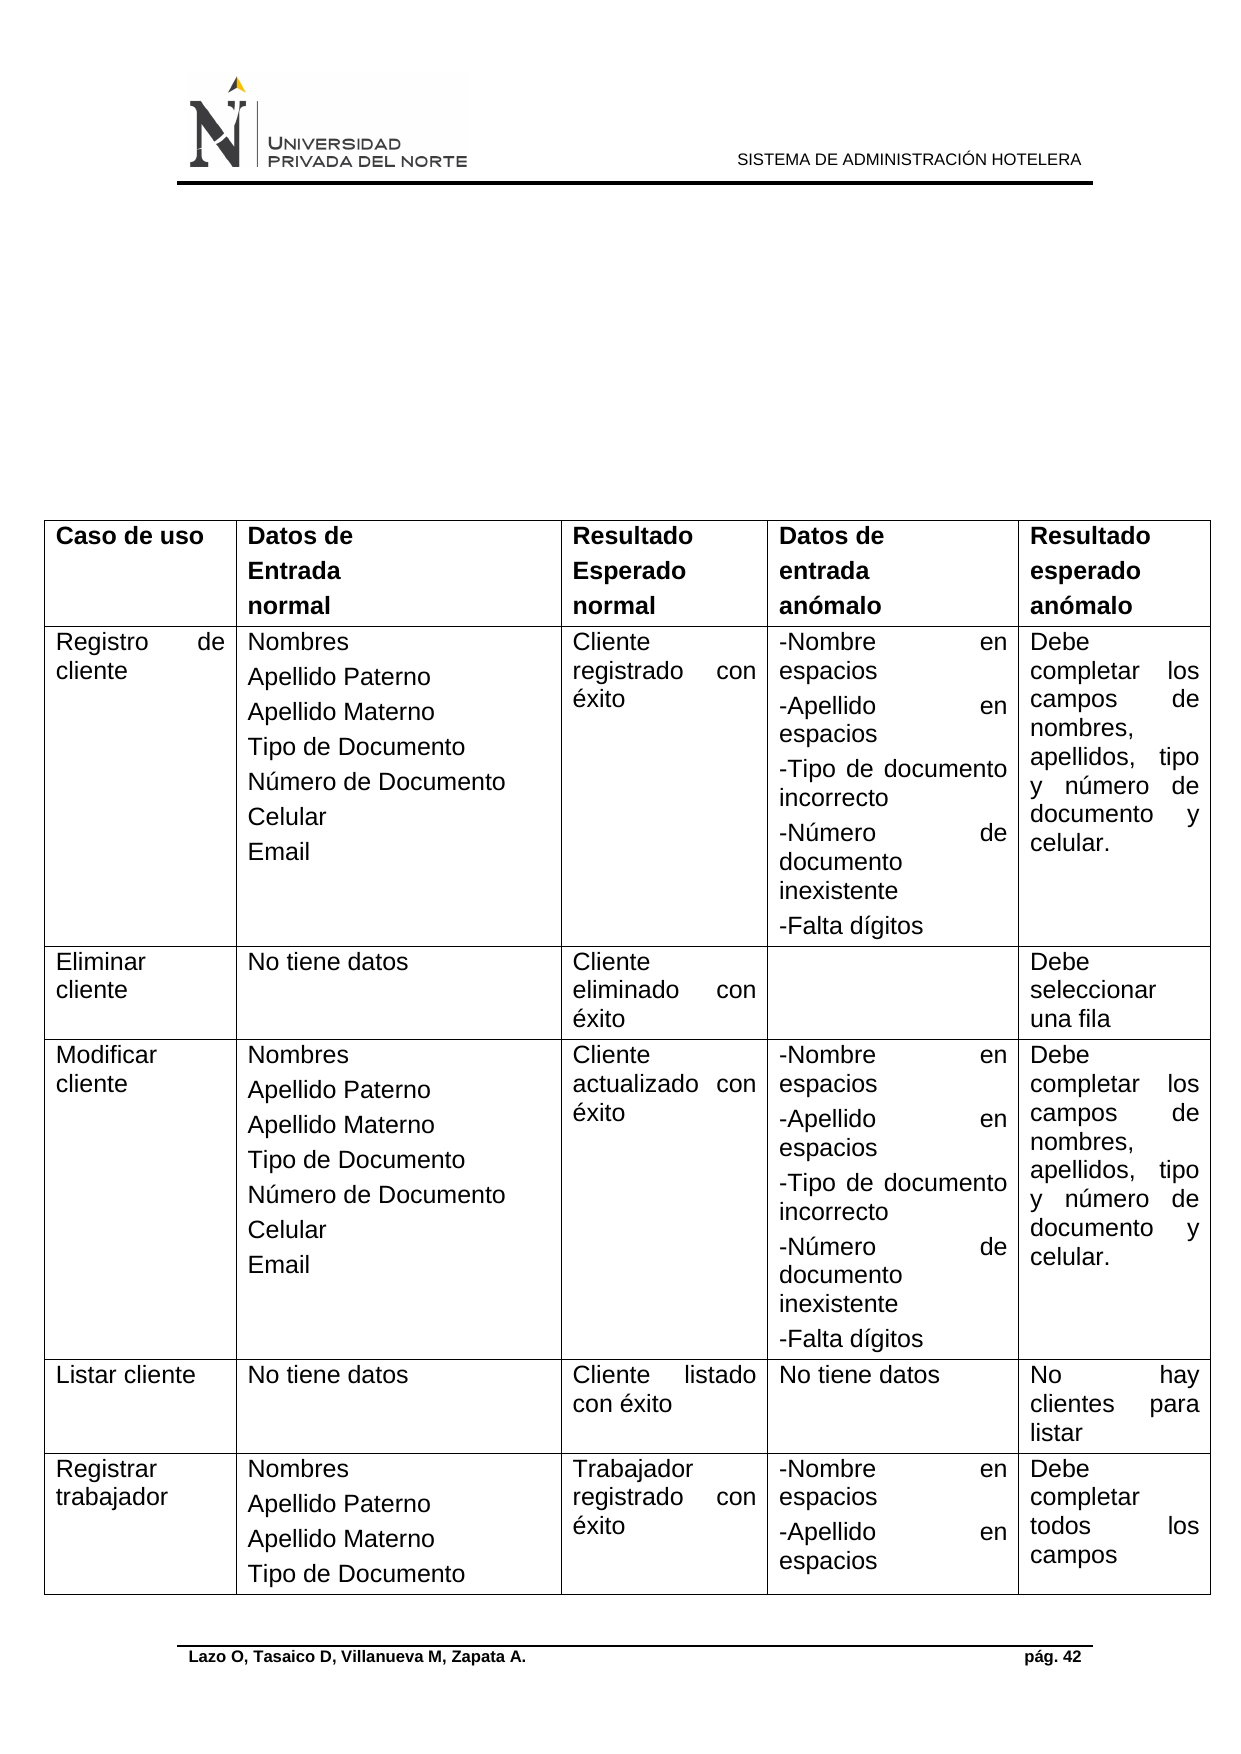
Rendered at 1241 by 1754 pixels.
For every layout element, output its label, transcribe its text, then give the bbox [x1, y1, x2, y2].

table_cell Eliminar cliente [45, 947, 236, 1039]
table_header Datos de Entrada normal [237, 521, 561, 626]
table_header Resultado esperado anómalo [1019, 521, 1210, 626]
table_cell -Nombre en espacios -Apellido en espacios -Tipo de documento incorrecto -Número de documento inexistente -Falta dígitos [768, 627, 1018, 946]
table_cell Cliente listado con éxito [562, 1360, 767, 1452]
table_cell Debe seleccionar una fila [1019, 947, 1210, 1039]
table_cell Debe completar los campos de nombres, apellidos, tipo y número de documento y celular. [1019, 627, 1210, 946]
table_cell No tiene datos [768, 1360, 1018, 1452]
picture [188, 73, 469, 169]
table_cell No hay clientes para listar [1019, 1360, 1210, 1452]
table_cell Cliente actualizado con éxito [562, 1040, 767, 1359]
table_cell Cliente eliminado con éxito [562, 947, 767, 1039]
table_cell Listar cliente [45, 1360, 236, 1452]
table_cell Debe completar los campos de nombres, apellidos, tipo y número de documento y celular. [1019, 1040, 1210, 1359]
table_cell No tiene datos [237, 1360, 561, 1452]
table_header Datos de entrada anómalo [768, 521, 1018, 626]
table_cell Debe completar todos los campos [1019, 1454, 1210, 1593]
table_cell Modificar cliente [45, 1040, 236, 1359]
table_cell Cliente registrado con éxito [562, 627, 767, 946]
table_cell Registro de cliente [45, 627, 236, 946]
table_cell -Nombre en espacios -Apellido en espacios -Tipo de documento incorrecto -Número de documento inexistente -Falta dígitos [768, 1040, 1018, 1359]
table_cell Trabajador registrado con éxito [562, 1454, 767, 1593]
table_cell Nombres Apellido Paterno Apellido Materno Tipo de Documento Número de Documento Celular Email Sueldo Acceso Login Password Estado [237, 1454, 561, 1593]
table_cell Nombres Apellido Paterno Apellido Materno Tipo de Documento Número de Documento Celular Email [237, 627, 561, 946]
table_cell Nombres Apellido Paterno Apellido Materno Tipo de Documento Número de Documento Celular Email [237, 1040, 561, 1359]
table_header Caso de uso [45, 521, 236, 626]
table_cell Registrar trabajador [45, 1454, 236, 1593]
table_cell No tiene datos [237, 947, 561, 1039]
table_cell [768, 947, 1018, 1039]
table_header Resultado Esperado normal [562, 521, 767, 626]
